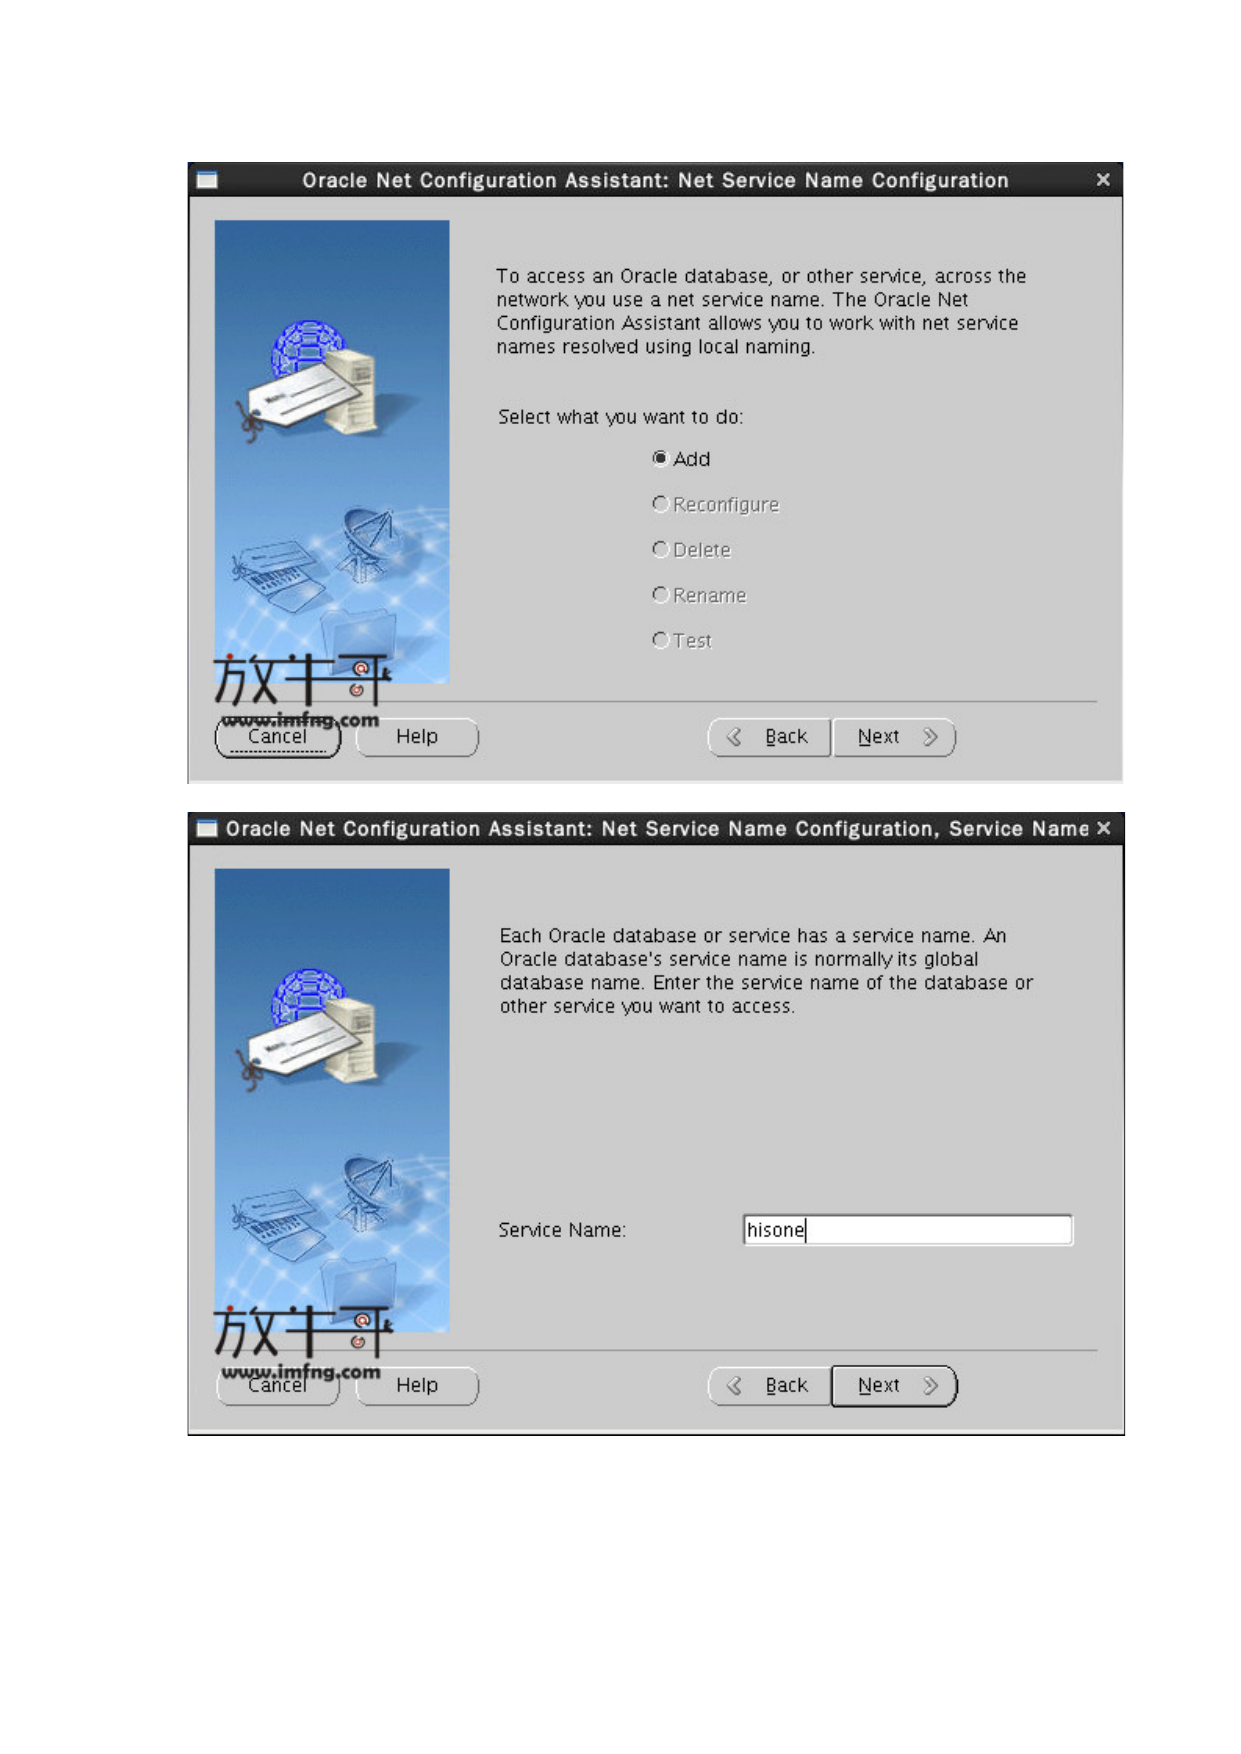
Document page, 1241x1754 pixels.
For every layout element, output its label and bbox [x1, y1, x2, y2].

picture [187, 812, 1125, 1436]
picture [187, 162, 1124, 784]
